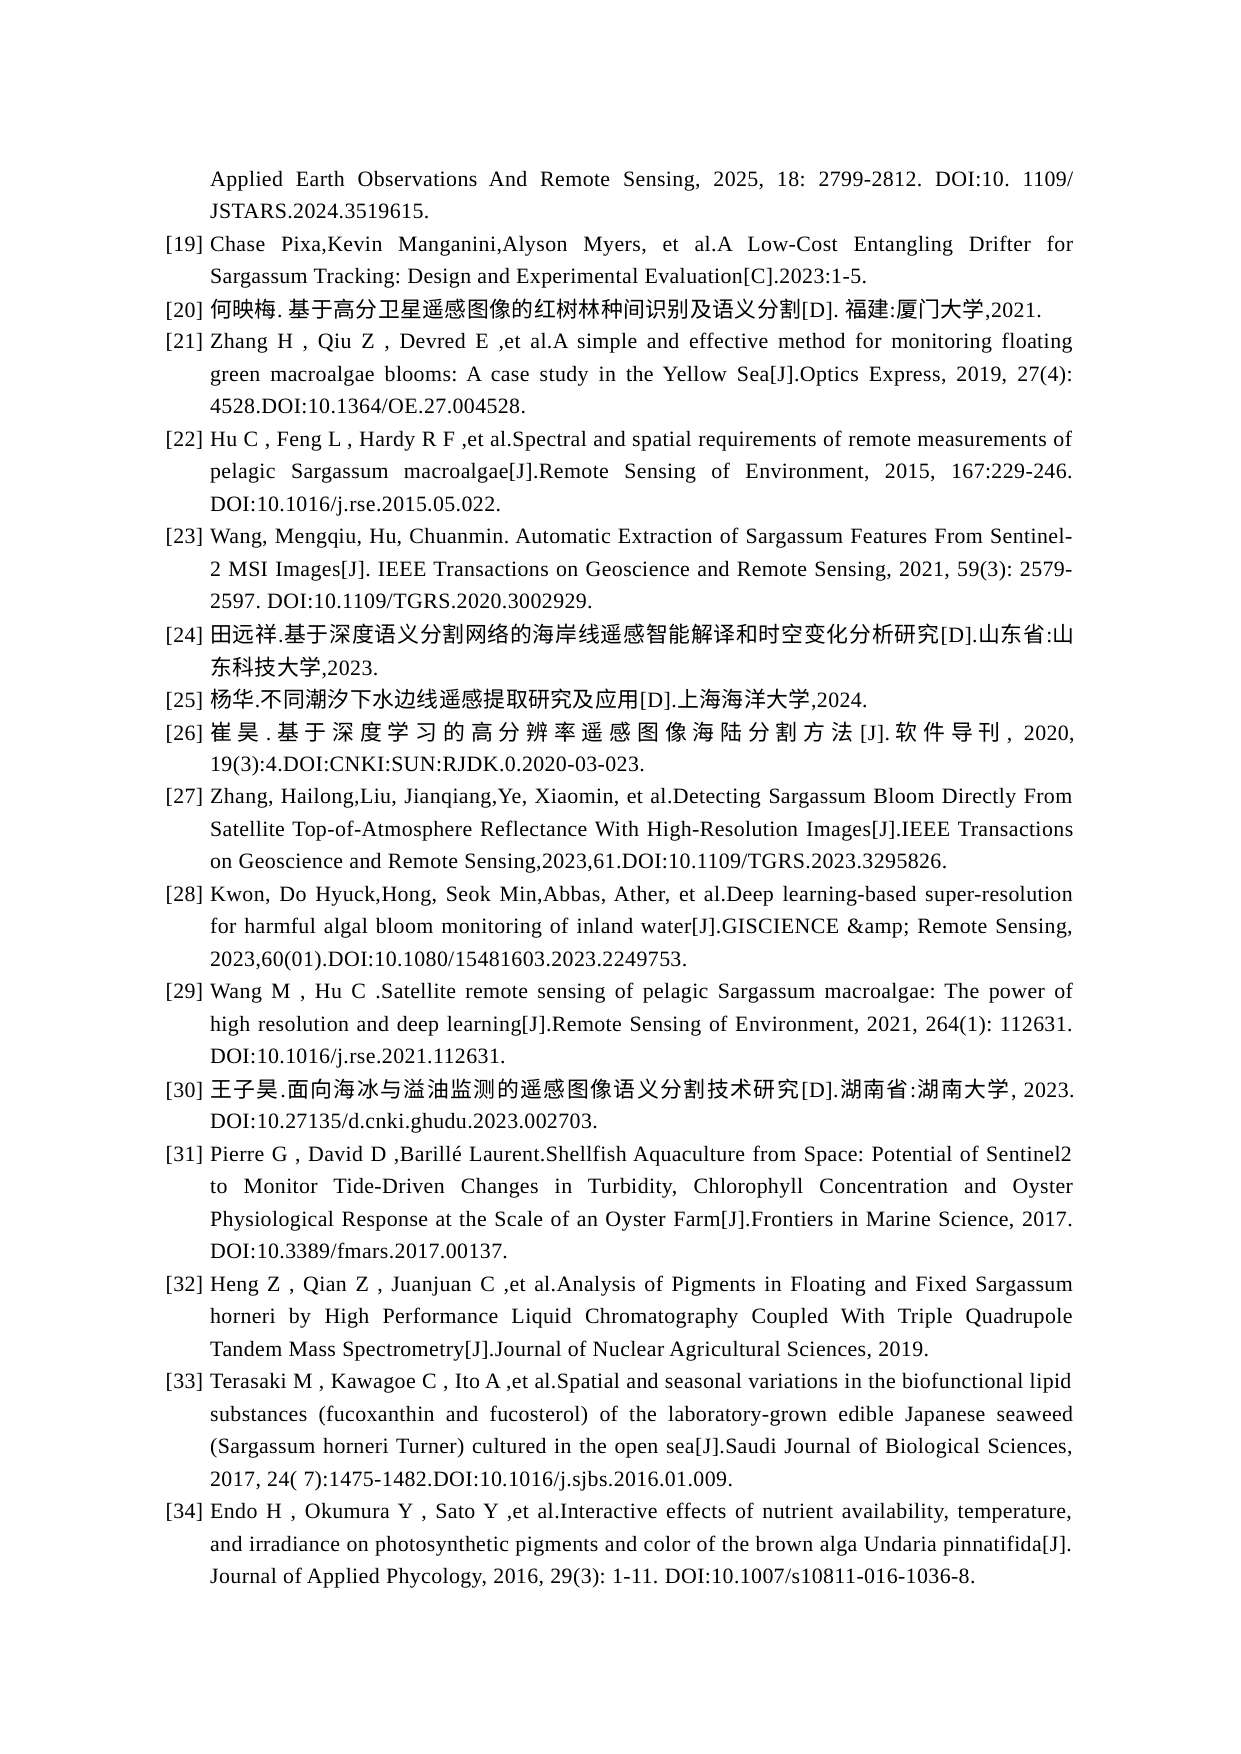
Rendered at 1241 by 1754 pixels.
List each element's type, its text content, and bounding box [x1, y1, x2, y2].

list Hu C , Feng L , Hardy R F ,et al.Spectral and spatial requirements of remote measurements of pelagic Sargassum macroalgae[J].Remote Sensing of Environment, 2015, 167:229-246. DOI:10.1016/j.rse.2015.05.022. [165, 422, 1075, 519]
list Zhang H , Qiu Z , Devred E ,et al.A simple and effective method for monitoring floating green macroalgae blooms: A case study in the Yellow Sea[J].Optics Express, 2019, 27(4): 4528.DOI:10.1364/OE.27.004528. [165, 324, 1075, 422]
list Zhang, Hailong,Liu, Jianqiang,Ye, Xiaomin, et al.Detecting Sargassum Bloom Directly From Satellite Top-of-Atmosphere Reflectance With High-Resolution Images[J].IEEE Transactions on Geoscience and Remote Sensing,2023,61.DOI:10.1109/TGRS.2023.3295826. [165, 779, 1075, 877]
list 何映梅. 基于高分卫星遥感图像的红树林种间识别及语义分割[D]. 福建:厦门大学,2021. [165, 292, 1075, 324]
list Endo H , Okumura Y , Sato Y ,et al.Interactive effects of nutrient availability, temperature, and irradiance on photosynthetic pigments and color of the brown alga Undaria pinnatifida[J]. Journal of Applied Phycology, 2016, 29(3): 1-11. DOI:10.1007/s10811-016-1036-8. [165, 1494, 1075, 1592]
list 王子昊.面向海冰与溢油监测的遥感图像语义分割技术研究[D].湖南省:湖南大学, 2023. DOI:10.27135/d.cnki.ghudu.2023.002703. [165, 1072, 1075, 1137]
list Chase Pixa,Kevin Manganini,Alyson Myers, et al.A Low-Cost Entangling Drifter for Sargassum Tracking: Design and Experimental Evaluation[C].2023:1-5. [165, 227, 1075, 292]
list 田远祥.基于深度语义分割网络的海岸线遥感智能解译和时空变化分析研究[D].山东省:山东科技大学,2023. [165, 617, 1075, 682]
list Kwon, Do Hyuck,Hong, Seok Min,Abbas, Ather, et al.Deep learning-based super-resolution for harmful algal bloom monitoring of inland water[J].GISCIENCE &amp; Remote Sensing, 2023,60(01).DOI:10.1080/15481603.2023.2249753. [165, 877, 1075, 974]
list 崔昊.基于深度学习的高分辨率遥感图像海陆分割方法[J].软件导刊, 2020, 19(3):4.DOI:CNKI:SUN:RJDK.0.2020-03-023. [165, 714, 1075, 779]
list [165, 162, 1075, 227]
list Heng Z , Qian Z , Juanjuan C ,et al.Analysis of Pigments in Floating and Fixed Sargassum horneri by High Performance Liquid Chromatography Coupled With Triple Quadrupole Tandem Mass Spectrometry[J].Journal of Nuclear Agricultural Sciences, 2019. [165, 1267, 1075, 1364]
list 杨华.不同潮汐下水边线遥感提取研究及应用[D].上海海洋大学,2024. [165, 682, 1075, 714]
list Terasaki M , Kawagoe C , Ito A ,et al.Spatial and seasonal variations in the biofunctional lipid substances (fucoxanthin and fucosterol) of the laboratory-grown edible Japanese seaweed (Sargassum horneri Turner) cultured in the open sea[J].Saudi Journal of Biological Sciences, 2017, 24( 7):1475-1482.DOI:10.1016/j.sjbs.2016.01.009. [165, 1364, 1075, 1494]
list Wang M , Hu C .Satellite remote sensing of pelagic Sargassum macroalgae: The power of high resolution and deep learning[J].Remote Sensing of Environment, 2021, 264(1): 112631. DOI:10.1016/j.rse.2021.112631. [165, 974, 1075, 1072]
list Pierre G , David D ,Barillé Laurent.Shellfish Aquaculture from Space: Potential of Sentinel2 to Monitor Tide-Driven Changes in Turbidity, Chlorophyll Concentration and Oyster Physiological Response at the Scale of an Oyster Farm[J].Frontiers in Marine Science, 2017. DOI:10.3389/fmars.2017.00137. [165, 1137, 1075, 1267]
list Wang, Mengqiu, Hu, Chuanmin. Automatic Extraction of Sargassum Features From Sentinel-2 MSI Images[J]. IEEE Transactions on Geoscience and Remote Sensing, 2021, 59(3): 2579-2597. DOI:10.1109/TGRS.2020.3002929. [165, 519, 1075, 617]
